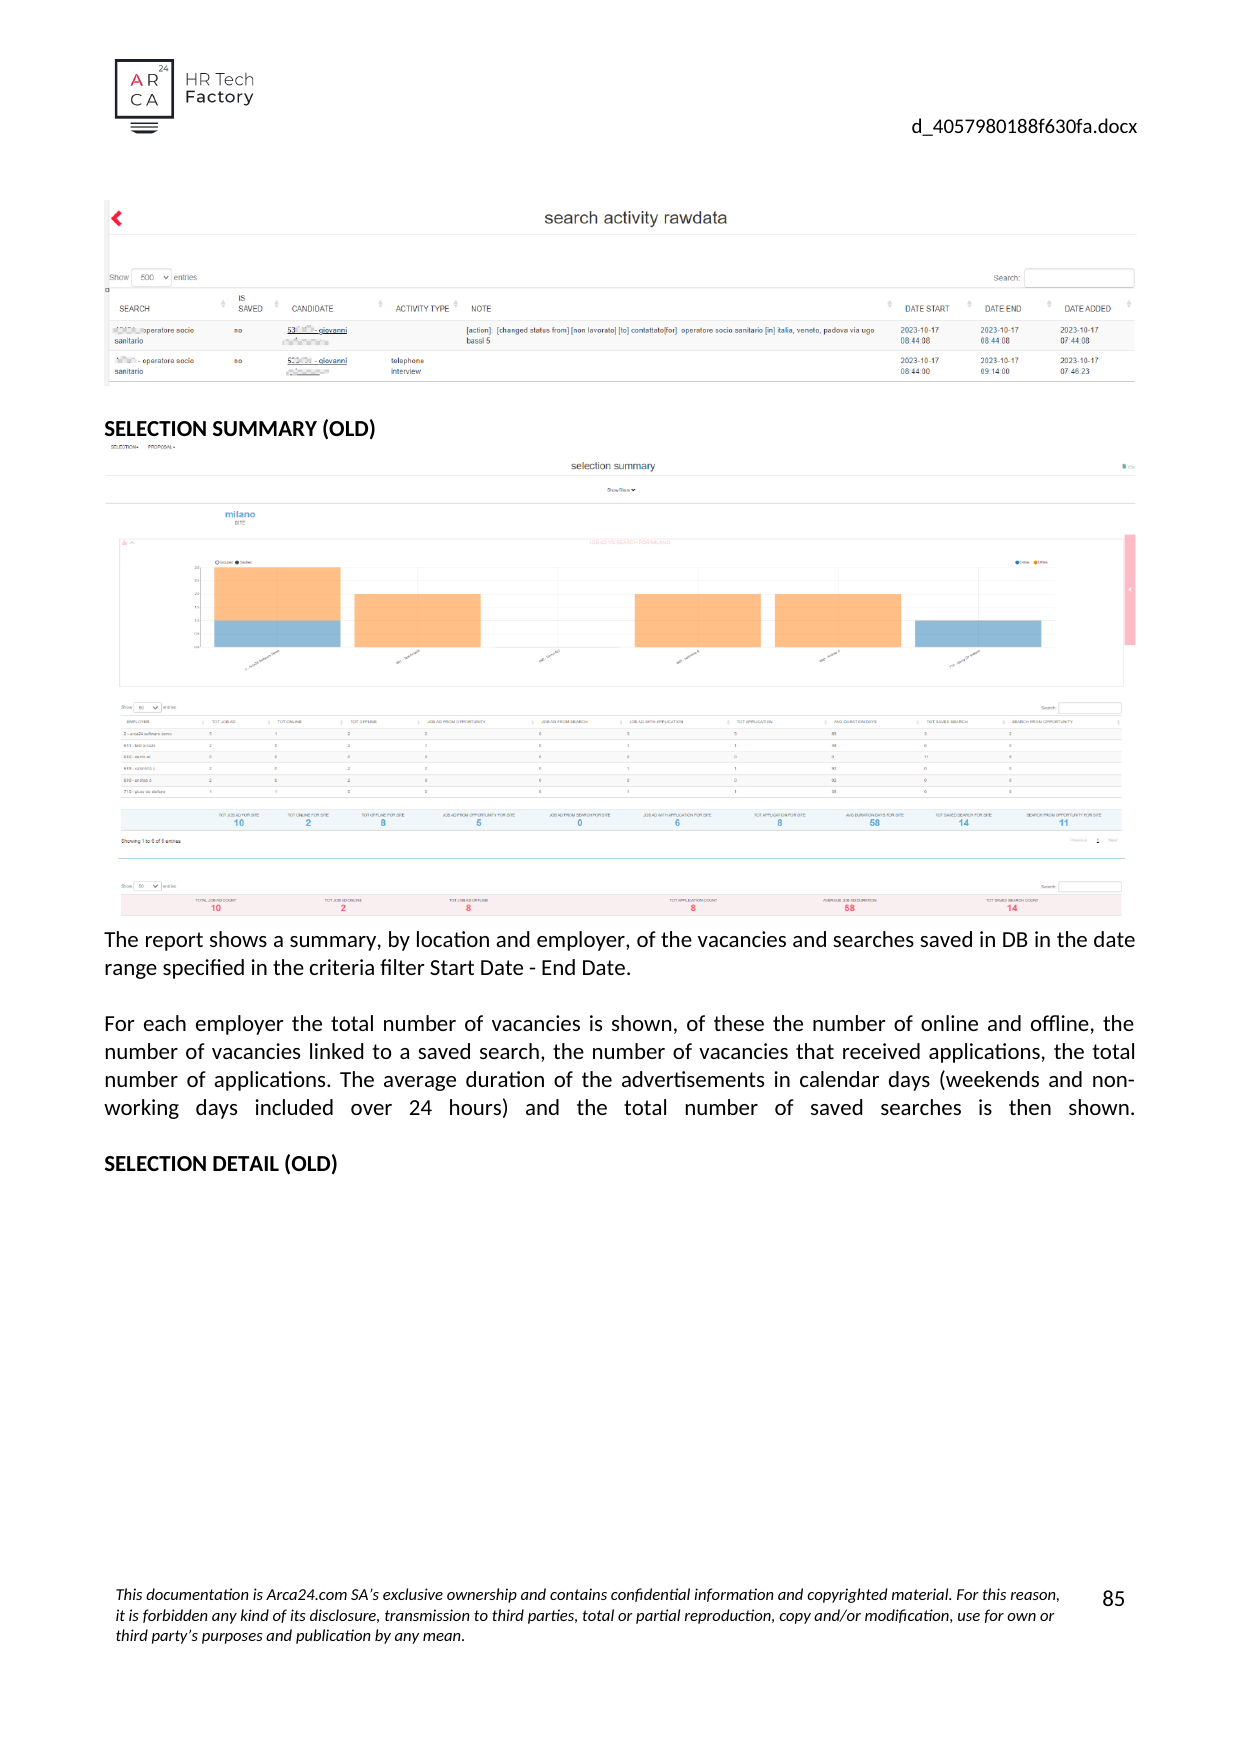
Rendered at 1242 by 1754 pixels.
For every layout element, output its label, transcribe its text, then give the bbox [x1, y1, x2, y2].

text For each employer the total number of vacancies is shown, of these the number of online and offline, the number of vacancies linked to a saved search, the number of vacancies that received applications, the total number of applications. The average duration of the advertisements in calendar days (weekends and non-working days included over 24 hours) and the total number of saved searches is then shown. [104, 1009, 1137, 1149]
picture [111, 57, 256, 135]
picture [104, 442, 1136, 925]
text SELECTION SUMMARY (OLD) [104, 414, 1137, 442]
picture [104, 200, 1137, 386]
text SELECTION DETAIL (OLD) [104, 1149, 1137, 1177]
